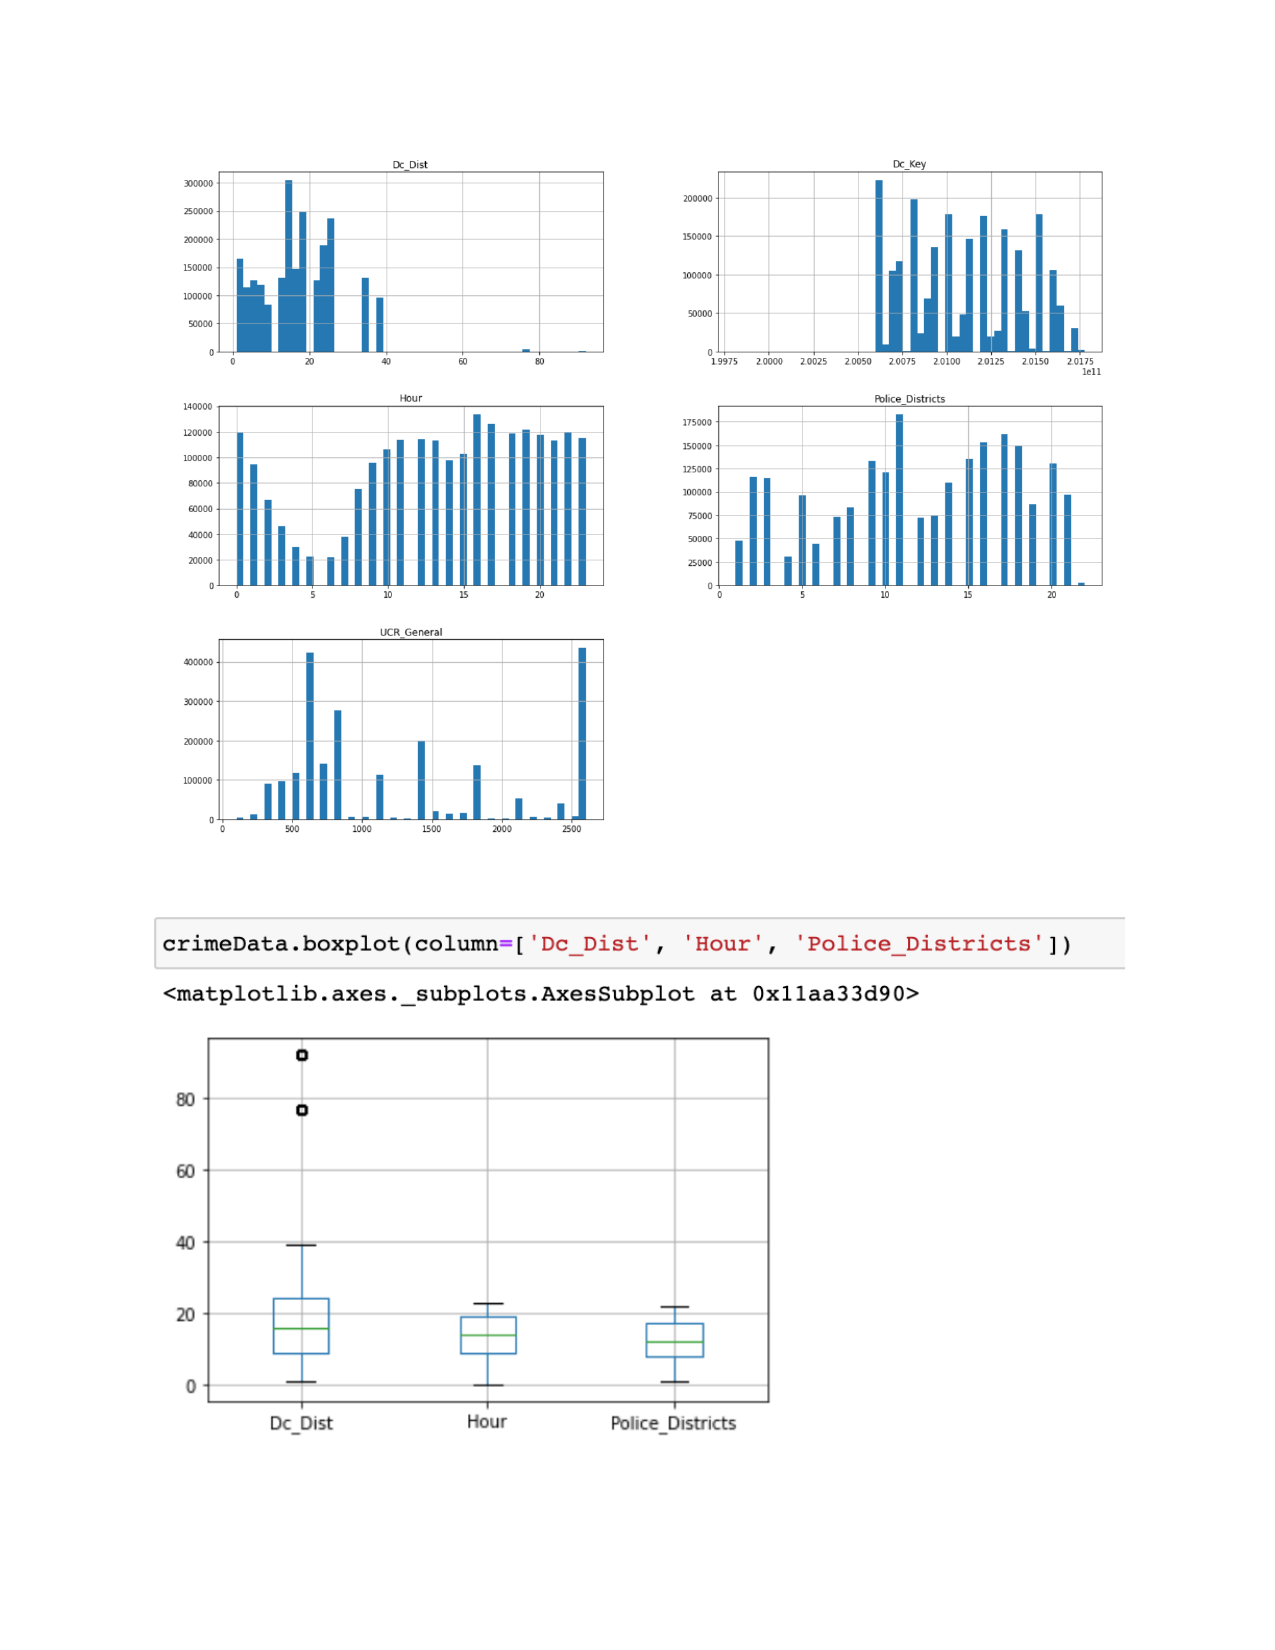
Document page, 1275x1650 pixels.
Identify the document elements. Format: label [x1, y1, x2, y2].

picture [150, 913, 1125, 1445]
picture [150, 150, 1125, 838]
